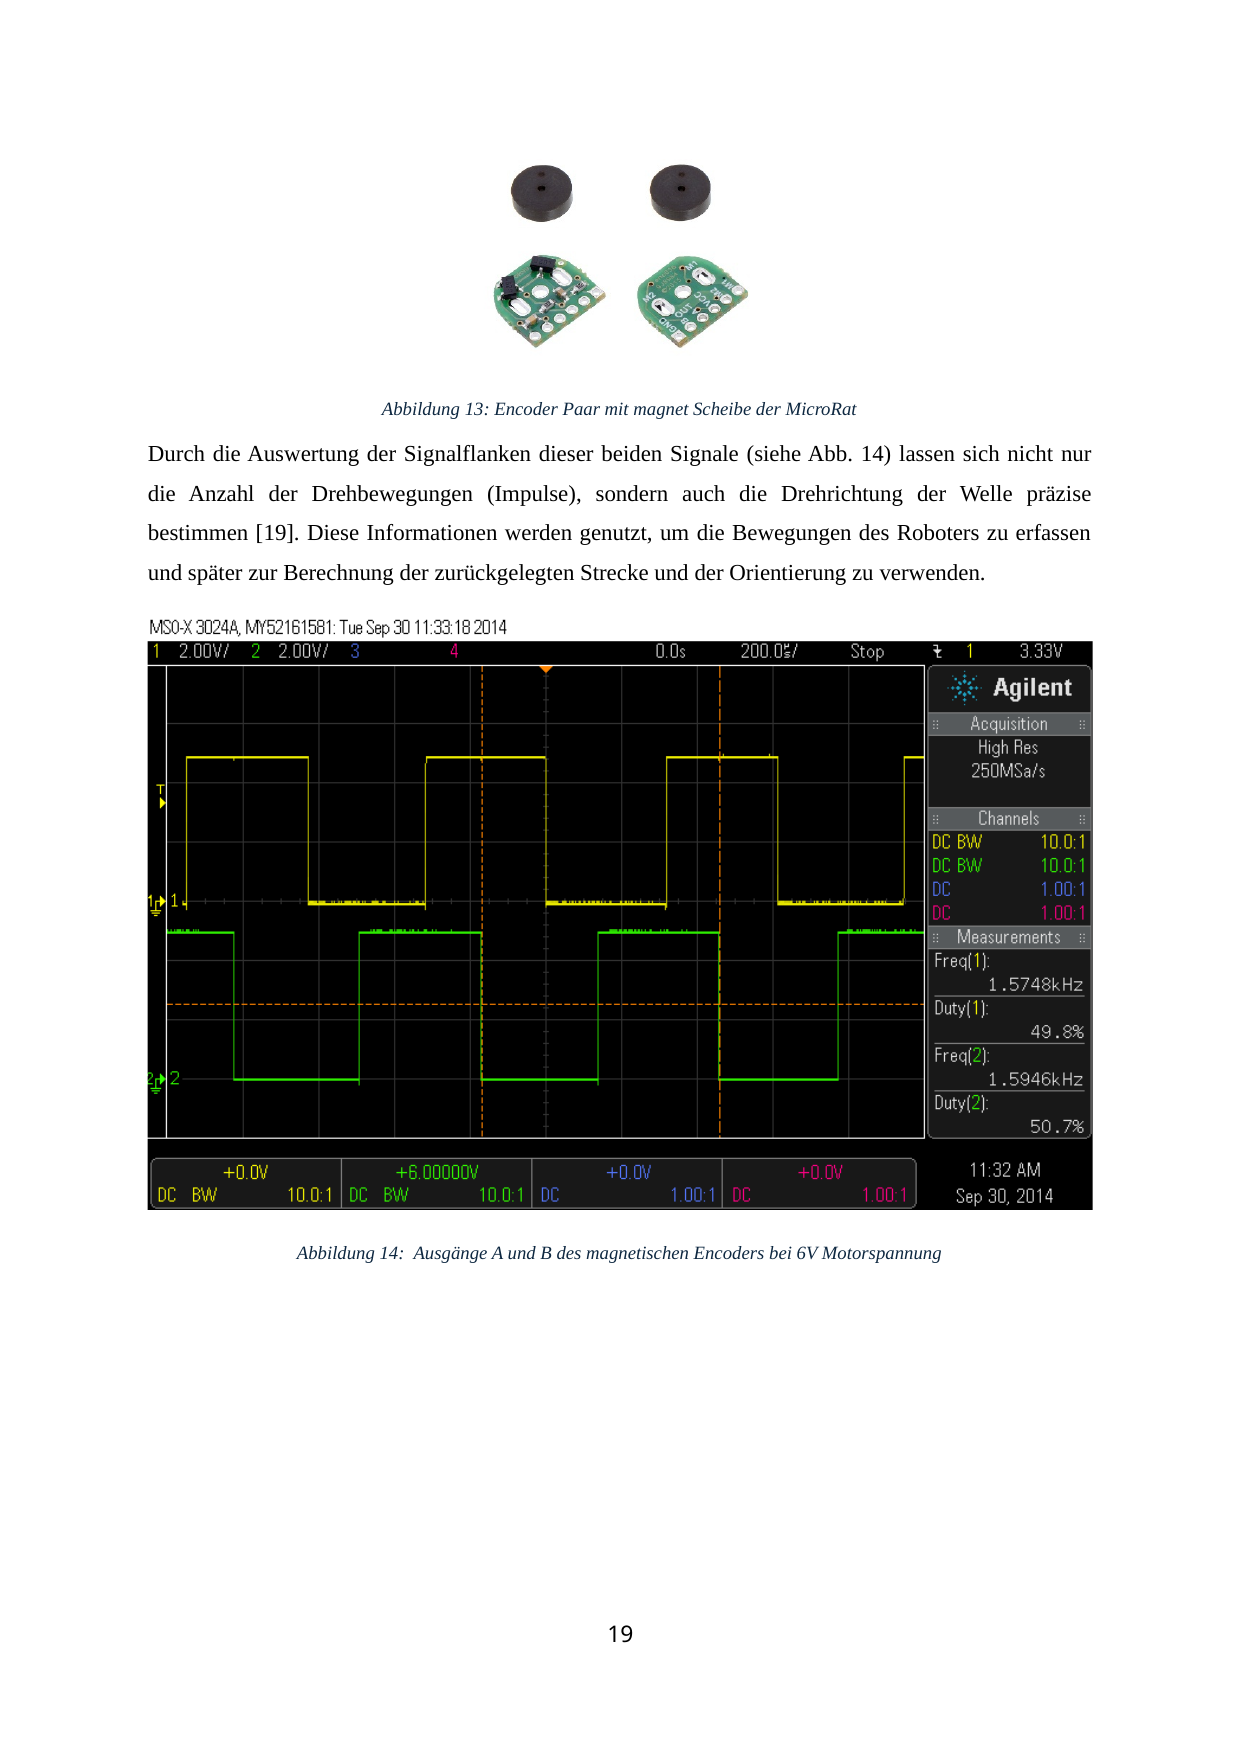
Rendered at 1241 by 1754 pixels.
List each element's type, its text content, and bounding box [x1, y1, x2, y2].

text Abbildung 14: Ausgänge A und B des magnetischen Encoders bei 6V Motorspannung [148, 1242, 1093, 1263]
picture [147, 615, 1093, 1210]
text Durch die Auswertung der Signalflanken dieser beiden Signale (siehe Abb. 14) lassen sich nicht nur die Anzahl der Drehbewegungen (Impulse), sondern auch die Drehrichtung der Welle präzise bestimmen [19]. Diese Informationen werden genutzt, um die Bewegungen des Roboters zu erfassen und später zur Berechnung der zurückgelegten Strecke und der Orientierung zu verwenden. [148, 440, 1093, 585]
text Abbildung 13: Encoder Paar mit magnet Scheibe der MicroRat [148, 398, 1093, 419]
picture [472, 147, 768, 366]
